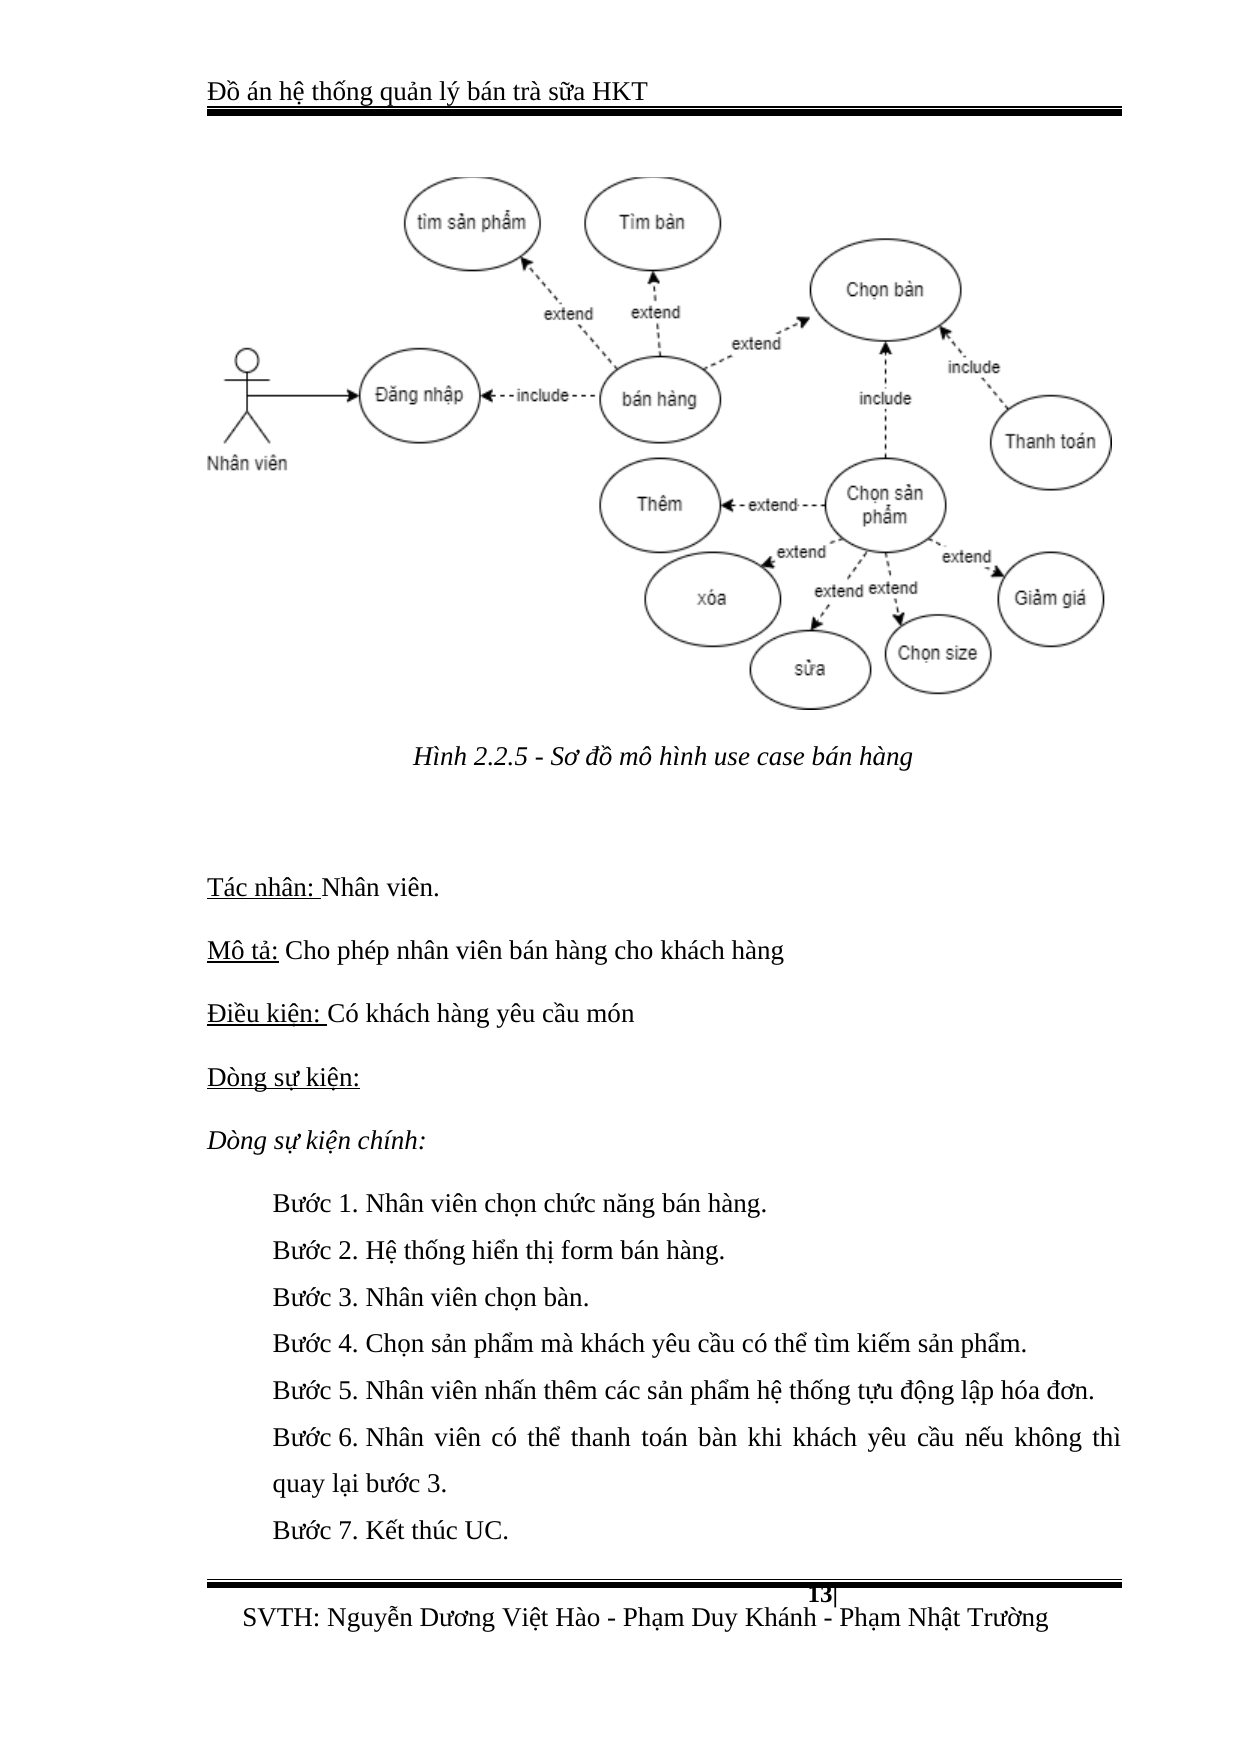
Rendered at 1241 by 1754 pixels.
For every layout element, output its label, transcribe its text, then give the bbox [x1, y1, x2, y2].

list Chọn sản phẩm mà khách yêu cầu có thể tìm kiếm sản phẩm. [272, 1327, 1122, 1358]
list Nhân viên nhấn thêm các sản phẩm hệ thống tựu động lập hóa đơn. [272, 1374, 1122, 1405]
text Dòng sự kiện chính: [207, 1124, 1122, 1155]
text Điều kiện: Có khách hàng yêu cầu món [207, 997, 1122, 1028]
picture [206, 177, 1112, 710]
text Mô tả: Cho phép nhân viên bán hàng cho khách hàng [207, 934, 1122, 965]
text Dòng sự kiện: [207, 1061, 1122, 1092]
text Tác nhân: Nhân viên. [207, 871, 1122, 902]
list Hệ thống hiển thị form bán hàng. [272, 1234, 1122, 1265]
list Nhân viên chọn bàn. [272, 1281, 1122, 1312]
list Nhân viên có thể thanh toán bàn khi khách yêu cầu nếu không thì quay lại bước 3. [272, 1421, 1122, 1498]
list Nhân viên chọn chức năng bán hàng. [272, 1187, 1122, 1218]
list Kết thúc UC. [272, 1514, 1122, 1545]
text Hình 2.2.5 - Sơ đồ mô hình use case bán hàng [207, 740, 1122, 772]
